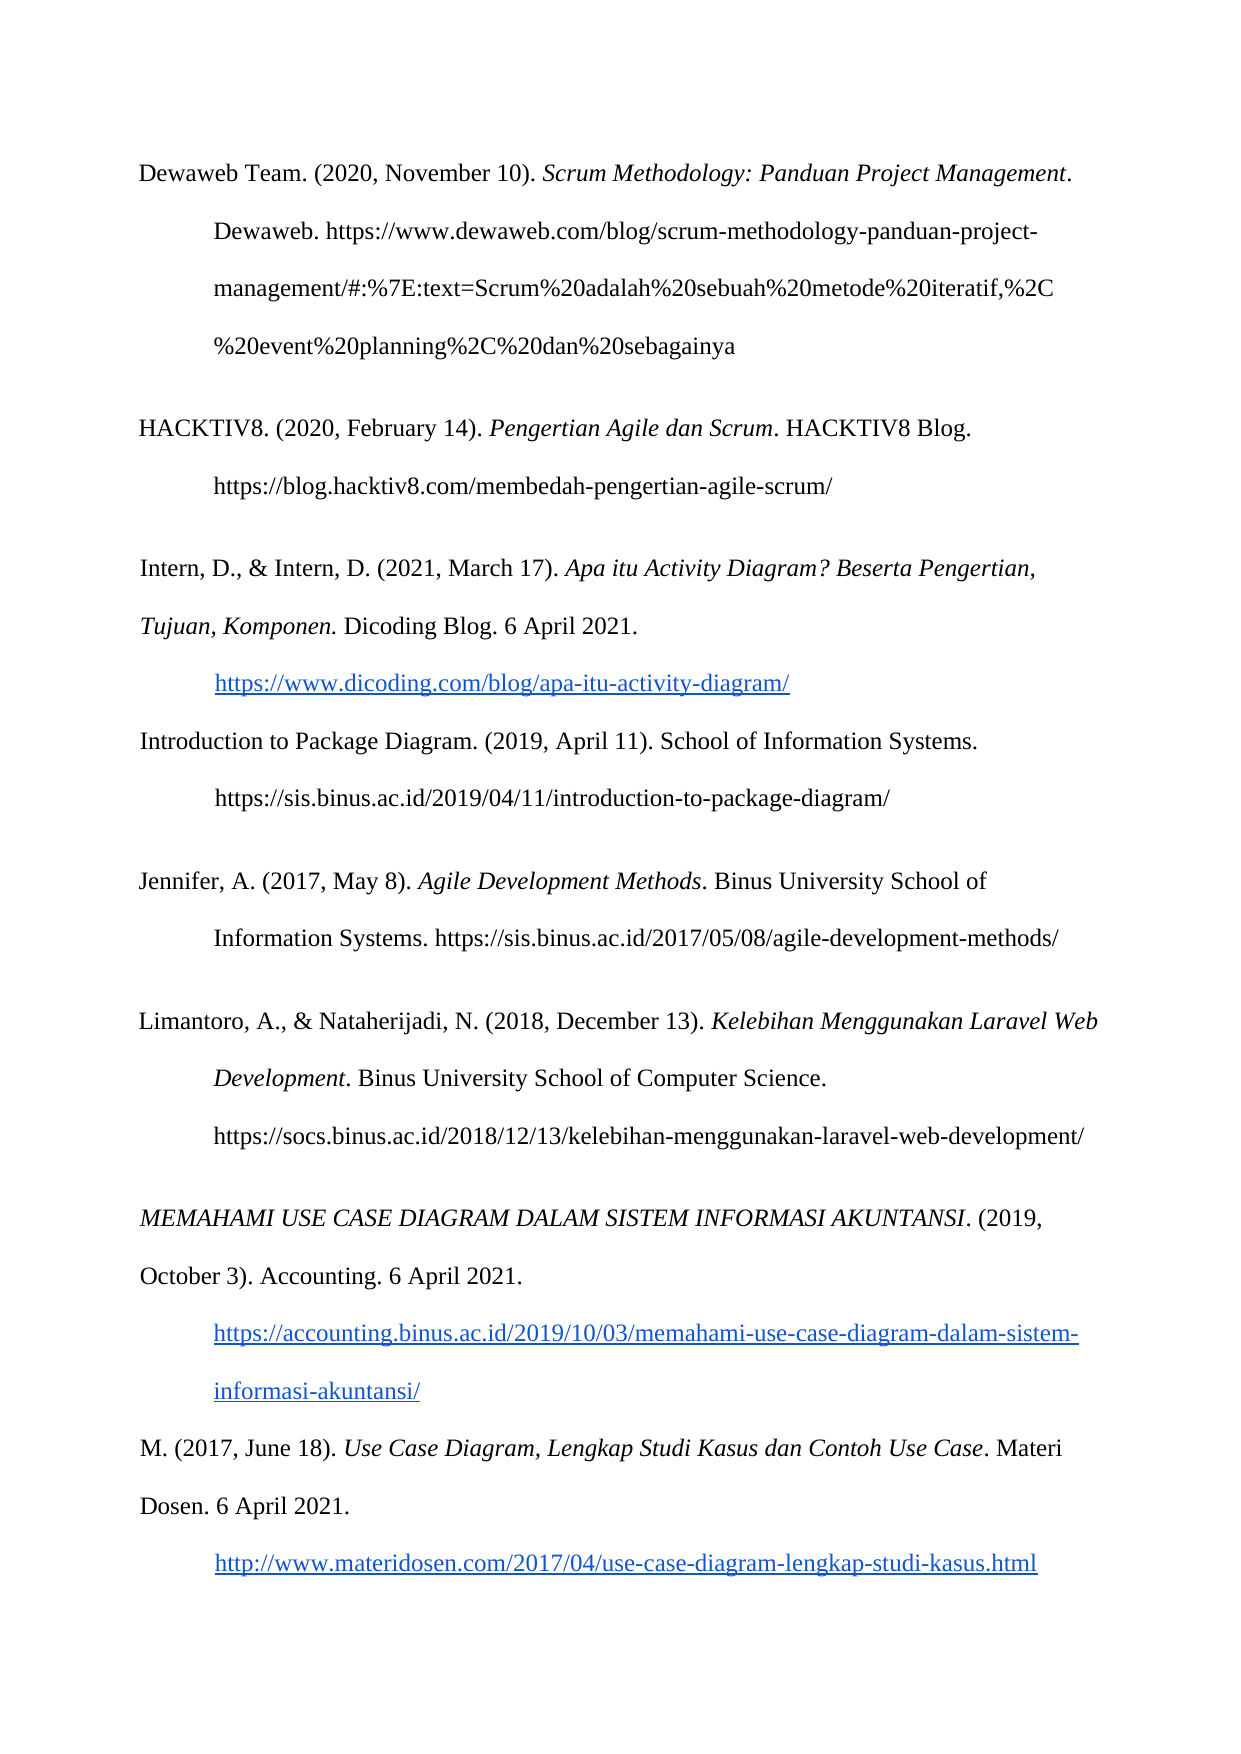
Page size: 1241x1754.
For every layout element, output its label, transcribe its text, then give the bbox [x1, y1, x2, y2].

text Introduction to Package Diagram. (2019, April 11). School of Information Systems. [139, 726, 1103, 754]
text Jennifer, A. (2017, May 8). Agile Development Methods. Binus University School of Information Systems. https://sis.binus.ac.id/2017/05/08/agile-development-methods/ [138, 866, 1103, 952]
text Limantoro, A., & Nataherijadi, N. (2018, December 13). Kelebihan Menggunakan Laravel Web Development. Binus University School of Computer Science. https://socs.binus.ac.id/2018/12/13/kelebihan-menggunakan-laravel-web-development/ [138, 1006, 1103, 1149]
text https://sis.binus.ac.id/2019/04/11/introduction-to-package-diagram/ [139, 783, 1103, 812]
text MEMAHAMI USE CASE DIAGRAM DALAM SISTEM INFORMASI AKUNTANSI. (2019, October 3). Accounting. 6 April 2021. [139, 1203, 1103, 1289]
text HACKTIV8. (2020, February 14). Pengertian Agile dan Scrum. HACKTIV8 Blog. https://blog.hacktiv8.com/membedah-pengertian-agile-scrum/ [138, 413, 1103, 499]
text https://www.dicoding.com/blog/apa-itu-activity-diagram/ [139, 668, 1103, 697]
text https://accounting.binus.ac.id/2019/10/03/memahami-use-case-diagram-dalam-sistem-informasi-akuntansi/ [213, 1318, 1103, 1404]
text M. (2017, June 18). Use Case Diagram, Lengkap Studi Kasus dan Contoh Use Case. Materi Dosen. 6 April 2021. [139, 1433, 1103, 1519]
text http://www.materidosen.com/2017/04/use-case-diagram-lengkap-studi-kasus.html [139, 1548, 1103, 1577]
text Intern, D., & Intern, D. (2021, March 17). Apa itu Activity Diagram? Beserta Pengertian, Tujuan, Komponen. Dicoding Blog. 6 April 2021. [139, 553, 1103, 639]
text Dewaweb Team. (2020, November 10). Scrum Methodology: Panduan Project Management. Dewaweb. https://www.dewaweb.com/blog/scrum-methodology-panduan-project-management/#:%7E:text=Scrum%20adalah%20sebuah%20metode%20iteratif,%2C%20event%20planning%2C%20dan%20sebagainya [138, 158, 1103, 359]
